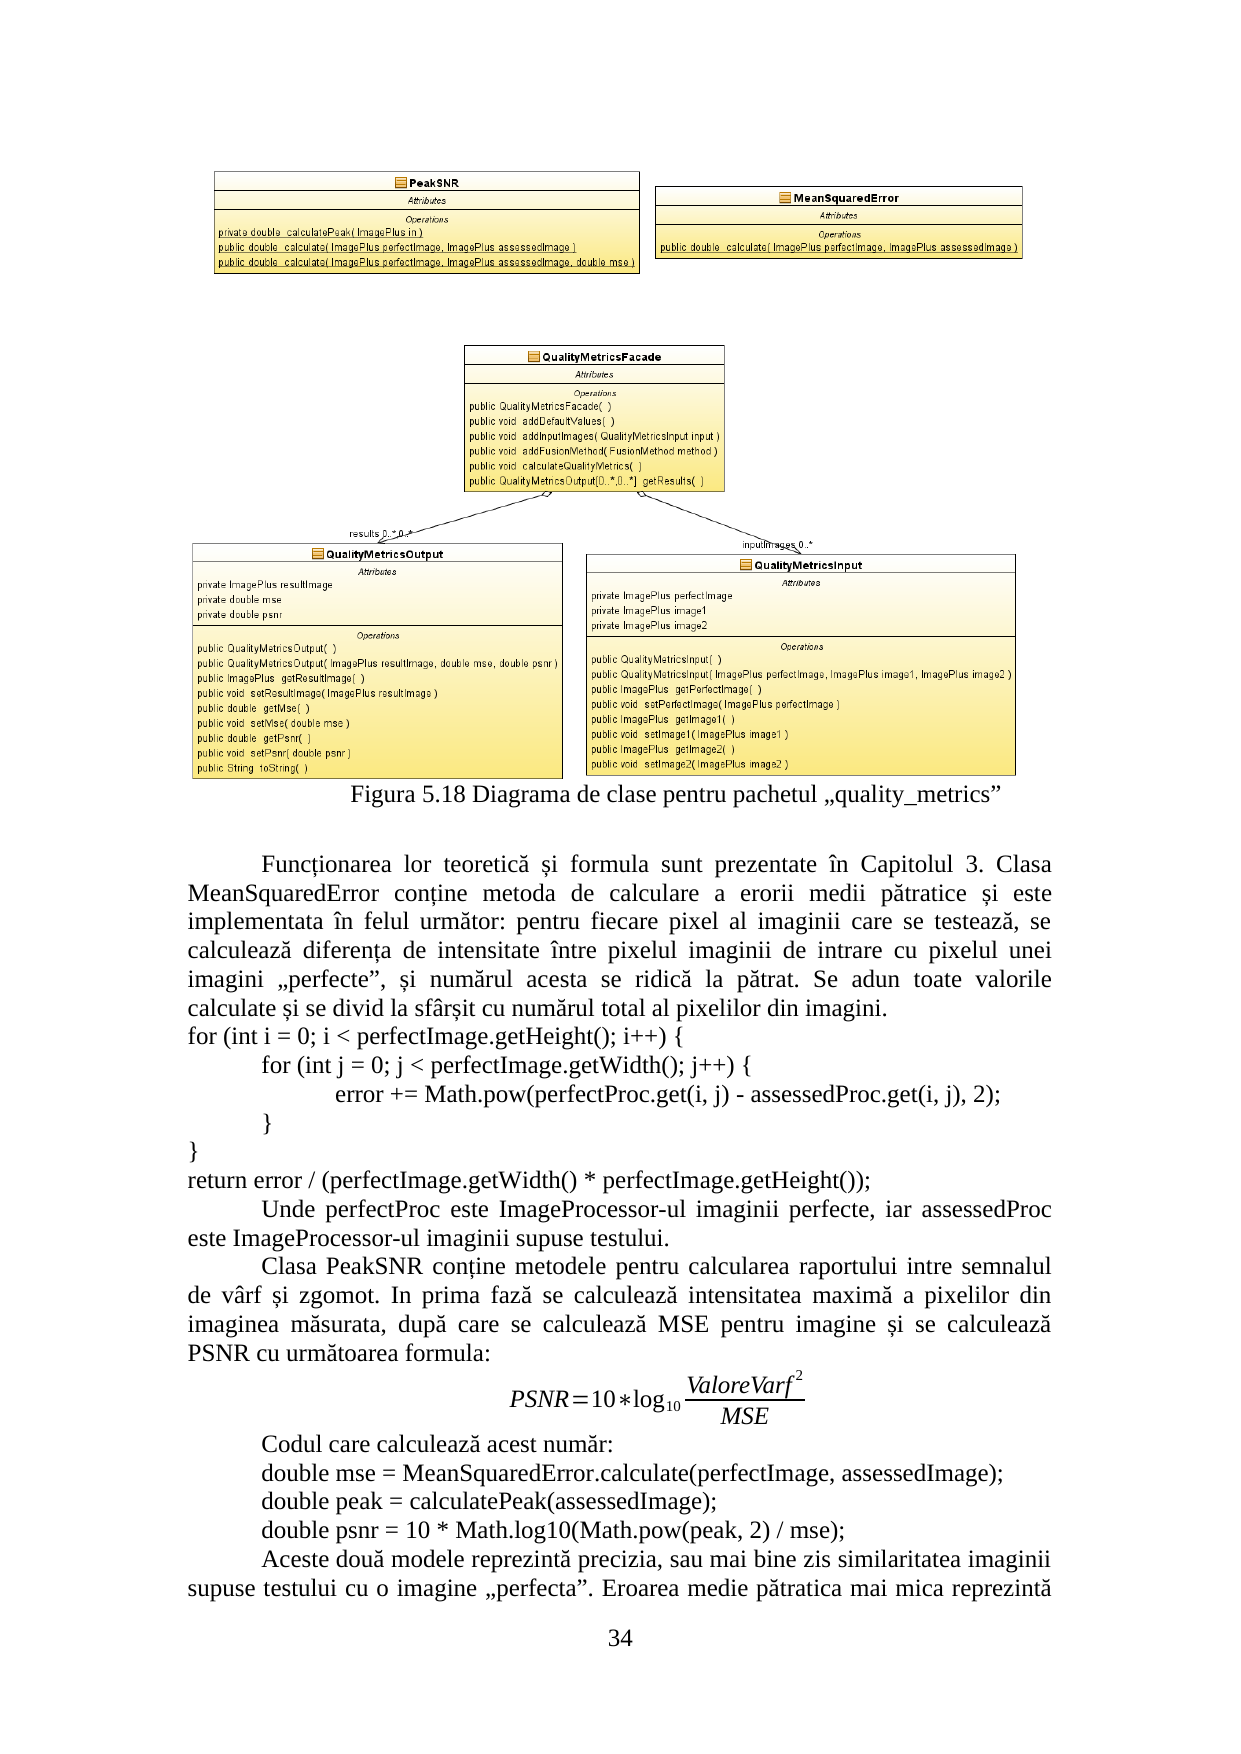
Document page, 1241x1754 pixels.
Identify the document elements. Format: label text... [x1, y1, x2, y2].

picture [192, 150, 1048, 779]
text double psnr = 10 * Math.log10(Math.pow(peak, 2) / mse); [187, 1515, 1053, 1544]
text for (int i = 0; i < perfectImage.getHeight(); i++) { [187, 1021, 1053, 1050]
text for (int j = 0; j < perfectImage.getWidth(); j++) { [187, 1050, 1053, 1079]
text Unde perfectProc este ImageProcessor-ul imaginii perfecte, iar assessedProc este ImageProcessor-ul imaginii supuse testului. [187, 1194, 1053, 1251]
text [187, 1544, 1053, 1601]
text return error / (perfectImage.getWidth() * perfectImage.getHeight()); [187, 1165, 1053, 1194]
text Clasa PeakSNR conține metodele pentru calcularea raportului intre semnalul de vârf și zgomot. In prima fază se calculează intensitatea maximă a pixelilor din imaginea măsurata, după care se calculează MSE pentru imagine și se calculează PSNR cu următoarea formula: [187, 1251, 1053, 1366]
text double peak = calculatePeak(assessedImage); [187, 1486, 1053, 1515]
text Codul care calculează acest număr: [187, 1429, 1053, 1458]
text double mse = MeanSquaredError.calculate(perfectImage, assessedImage); [187, 1458, 1053, 1486]
text Funcționarea lor teoretică și formula sunt prezentate în Capitolul 3. Clasa MeanSquaredError conține metoda de calculare a erorii medii pătratice și este implementata în felul următor: pentru fiecare pixel al imaginii care se testează, se calculează diferența de intensitate între pixelul imaginii de intrare cu pixelul unei imagini „perfecte”, și numărul acesta se ridică la pătrat. Se adun toate valorile calculate și se divid la sfârșit cu numărul total al pixelilor din imagini. [187, 849, 1053, 1021]
text } [187, 1108, 1053, 1136]
text error += Math.pow(perfectProc.get(i, j) - assessedProc.get(i, j), 2); [261, 1079, 1053, 1108]
text } [187, 1136, 1053, 1165]
